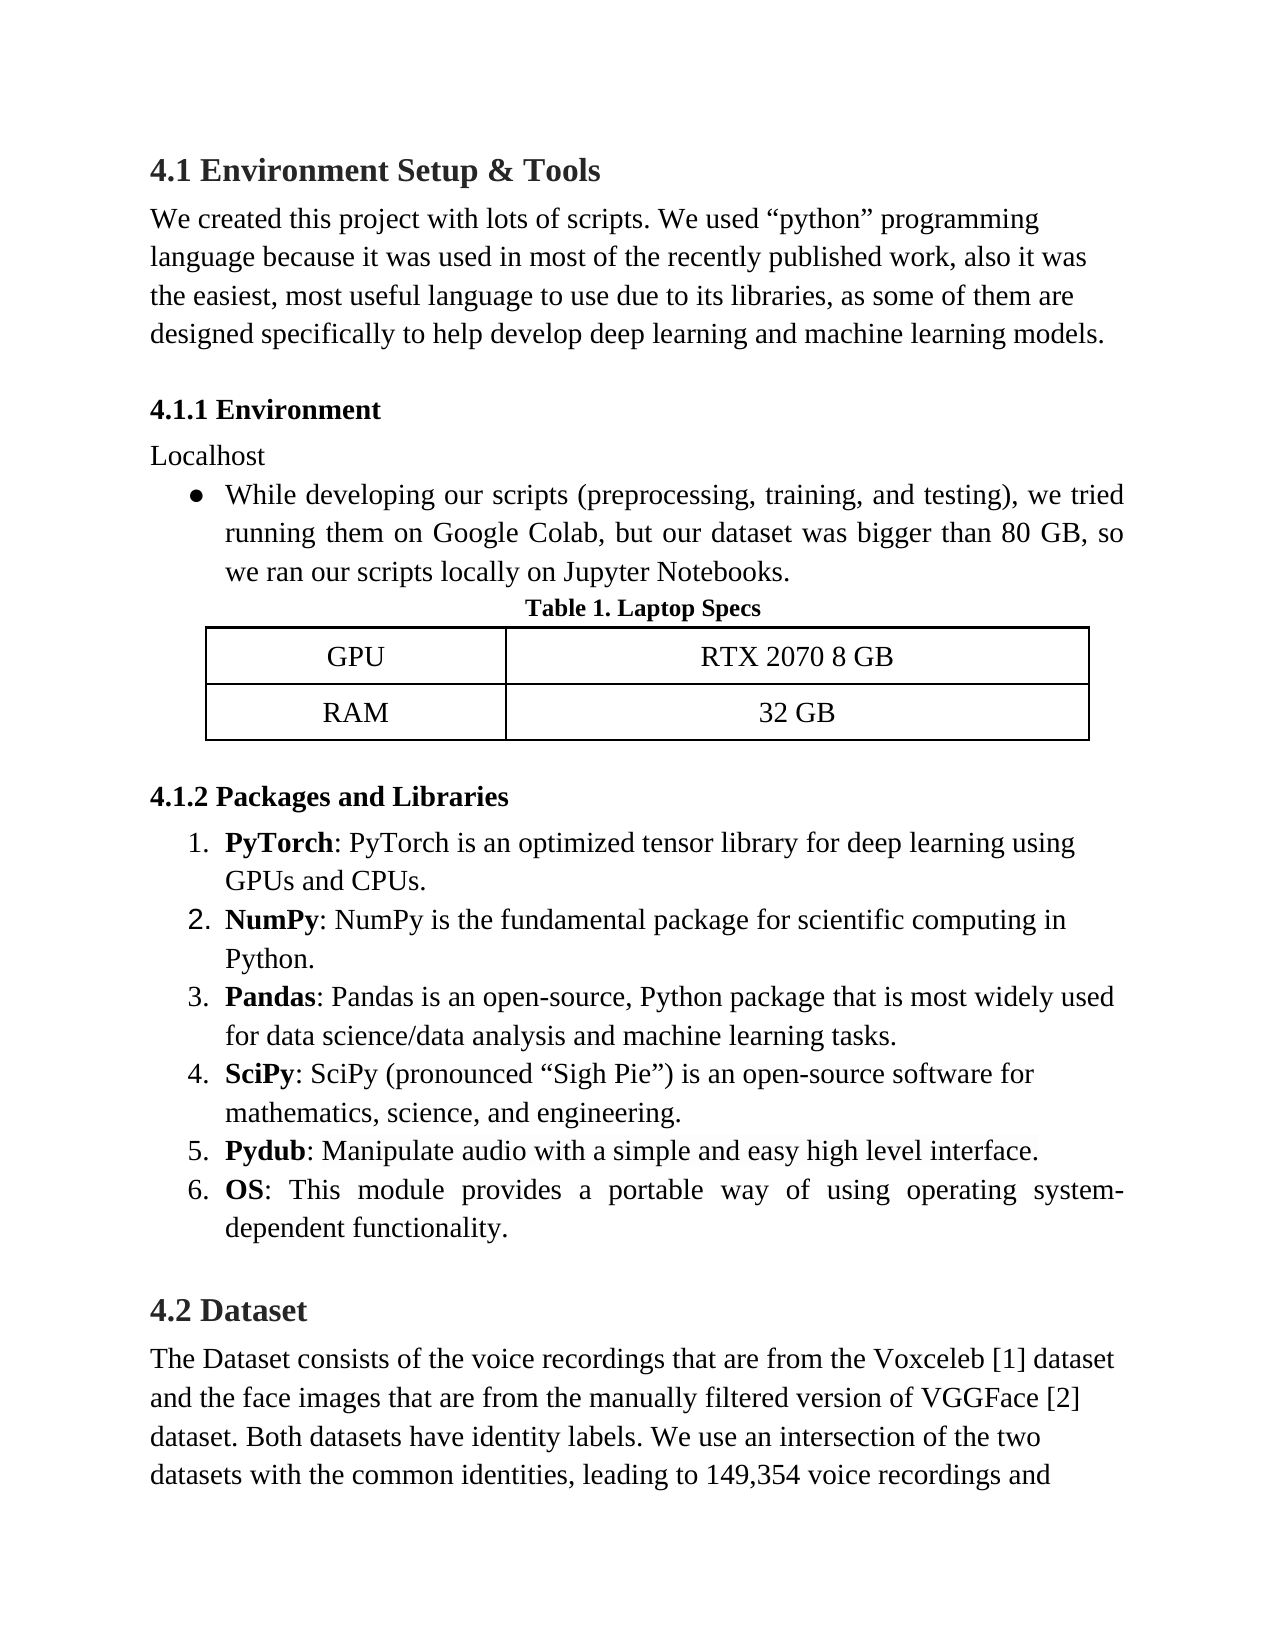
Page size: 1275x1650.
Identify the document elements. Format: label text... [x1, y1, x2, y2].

list Pydub: Manipulate audio with a simple and easy high level interface. [187, 1133, 1125, 1167]
subtitle 4.1 Environment Setup & Tools [150, 150, 1122, 188]
list NumPy: NumPy is the fundamental package for scientific computing in Python. [187, 902, 1125, 974]
text We created this project with lots of scripts. We used “python” programming language because it was used in most of the recently published work, also it was the easiest, most useful language to use due to its libraries, as some of them are designed specifically to help develop deep learning and machine learning models. [150, 201, 1125, 350]
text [150, 1342, 1125, 1491]
table_cell 32 GB [507, 685, 1088, 739]
subtitle 4.1.2 Packages and Libraries [150, 779, 1125, 812]
table_header GPU [207, 629, 505, 683]
list PyTorch: PyTorch is an optimized tensor library for deep learning using GPUs and CPUs. [187, 825, 1125, 897]
list While developing our scripts (preprocessing, training, and testing), we tried running them on Google Colab, but our dataset was bigger than 80 GB, so we ran our scripts locally on Jupyter Notebooks. [187, 477, 1125, 588]
list Pandas: Pandas is an open-source, Python package that is most widely used for data science/data analysis and machine learning tasks. [187, 979, 1125, 1051]
text Table 1. Laptop Specs [225, 593, 1125, 621]
subtitle 4.2 Dataset [150, 1291, 1122, 1329]
list OS: This module provides a portable way of using operating system-dependent functionality. [187, 1172, 1125, 1244]
text Localhost [150, 438, 1125, 472]
table_cell RAM [207, 685, 505, 739]
table_header RTX 2070 8 GB [507, 629, 1088, 683]
subtitle 4.1.1 Environment [150, 392, 1125, 426]
list SciPy: SciPy (pronounced “Sigh Pie”) is an open-source software for mathematics, science, and engineering. [187, 1056, 1125, 1128]
